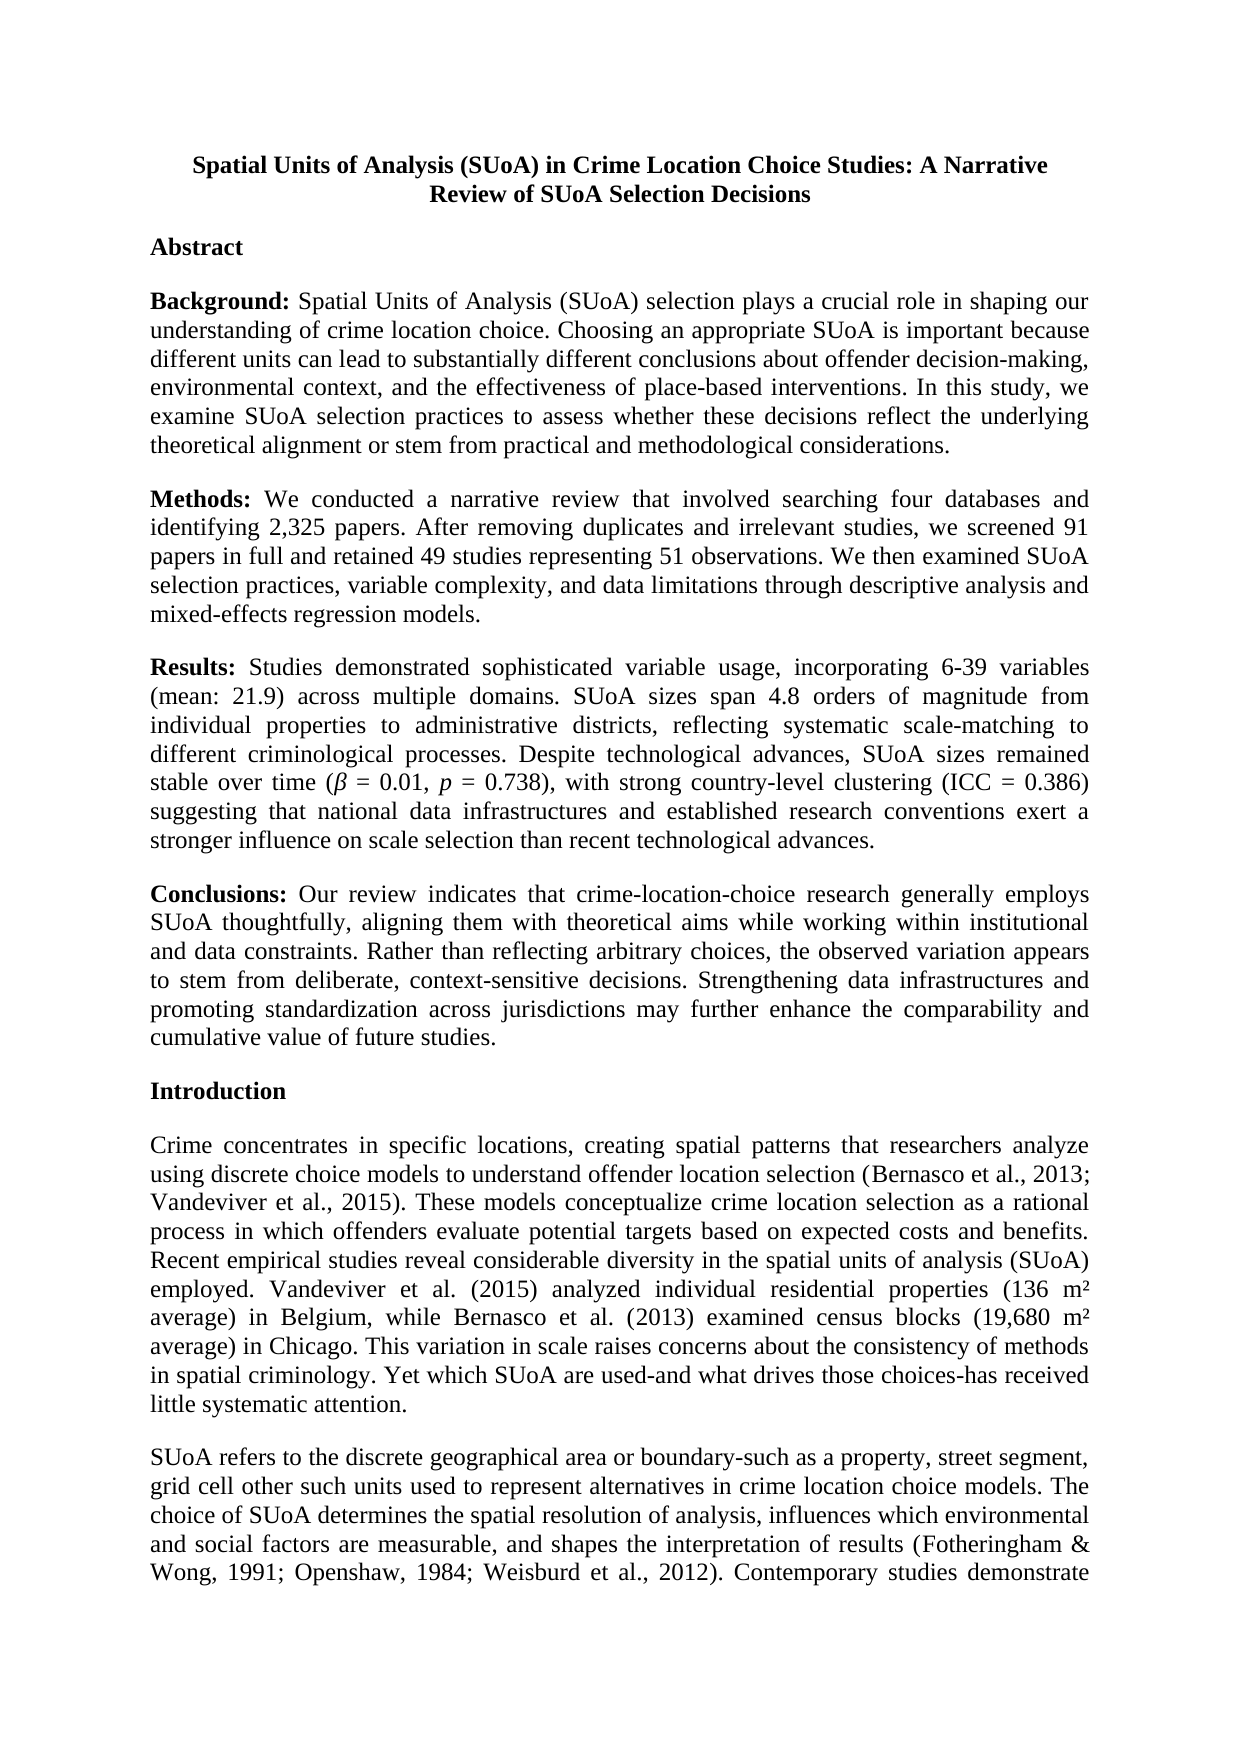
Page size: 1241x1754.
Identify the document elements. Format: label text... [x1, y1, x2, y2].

title Spatial Units of Analysis (SUoA) in Crime Location Choice Studies: A Narrative Review of SUoA Selection Decisions [150, 150, 1090, 207]
subtitle Abstract [150, 232, 1090, 261]
subtitle Introduction [150, 1076, 1090, 1105]
text Background: Spatial Units of Analysis (SUoA) selection plays a crucial role in shaping our understanding of crime location choice. Choosing an appropriate SUoA is important because different units can lead to substantially different conclusions about offender decision-making, environmental context, and the effectiveness of place-based interventions. In this study, we examine SUoA selection practices to assess whether these decisions reflect the underlying theoretical alignment or stem from practical and methodological considerations. [150, 286, 1090, 459]
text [150, 1442, 1090, 1586]
text Crime concentrates in specific locations, creating spatial patterns that researchers analyze using discrete choice models to understand offender location selection (Bernasco et al., 2013; Vandeviver et al., 2015). These models conceptualize crime location selection as a rational process in which offenders evaluate potential targets based on expected costs and benefits. Recent empirical studies reveal considerable diversity in the spatial units of analysis (SUoA) employed. Vandeviver et al. (2015) analyzed individual residential properties (136 m² average) in Belgium, while Bernasco et al. (2013) examined census blocks (19,680 m² average) in Chicago. This variation in scale raises concerns about the consistency of methods in spatial criminology. Yet which SUoA are used-and what drives those choices-has received little systematic attention. [150, 1130, 1090, 1417]
text Methods: We conducted a narrative review that involved searching four databases and identifying 2,325 papers. After removing duplicates and irrelevant studies, we screened 91 papers in full and retained 49 studies representing 51 observations. We then examined SUoA selection practices, variable complexity, and data limitations through descriptive analysis and mixed-effects regression models. [150, 484, 1090, 627]
text Results: Studies demonstrated sophisticated variable usage, incorporating 6-39 variables (mean: 21.9) across multiple domains. SUoA sizes span 4.8 orders of magnitude from individual properties to administrative districts, reflecting systematic scale-matching to different criminological processes. Despite technological advances, SUoA sizes remained stable over time (β = 0.01, p = 0.738), with strong country-level clustering (ICC = 0.386) suggesting that national data infrastructures and established research conventions exert a stronger influence on scale selection than recent technological advances. [150, 652, 1090, 854]
text Conclusions: Our review indicates that crime-location-choice research generally employs SUoA thoughtfully, aligning them with theoretical aims while working within institutional and data constraints. Rather than reflecting arbitrary choices, the observed variation appears to stem from deliberate, context-sensitive decisions. Strengthening data infrastructures and promoting standardization across jurisdictions may further enhance the comparability and cumulative value of future studies. [150, 879, 1090, 1051]
